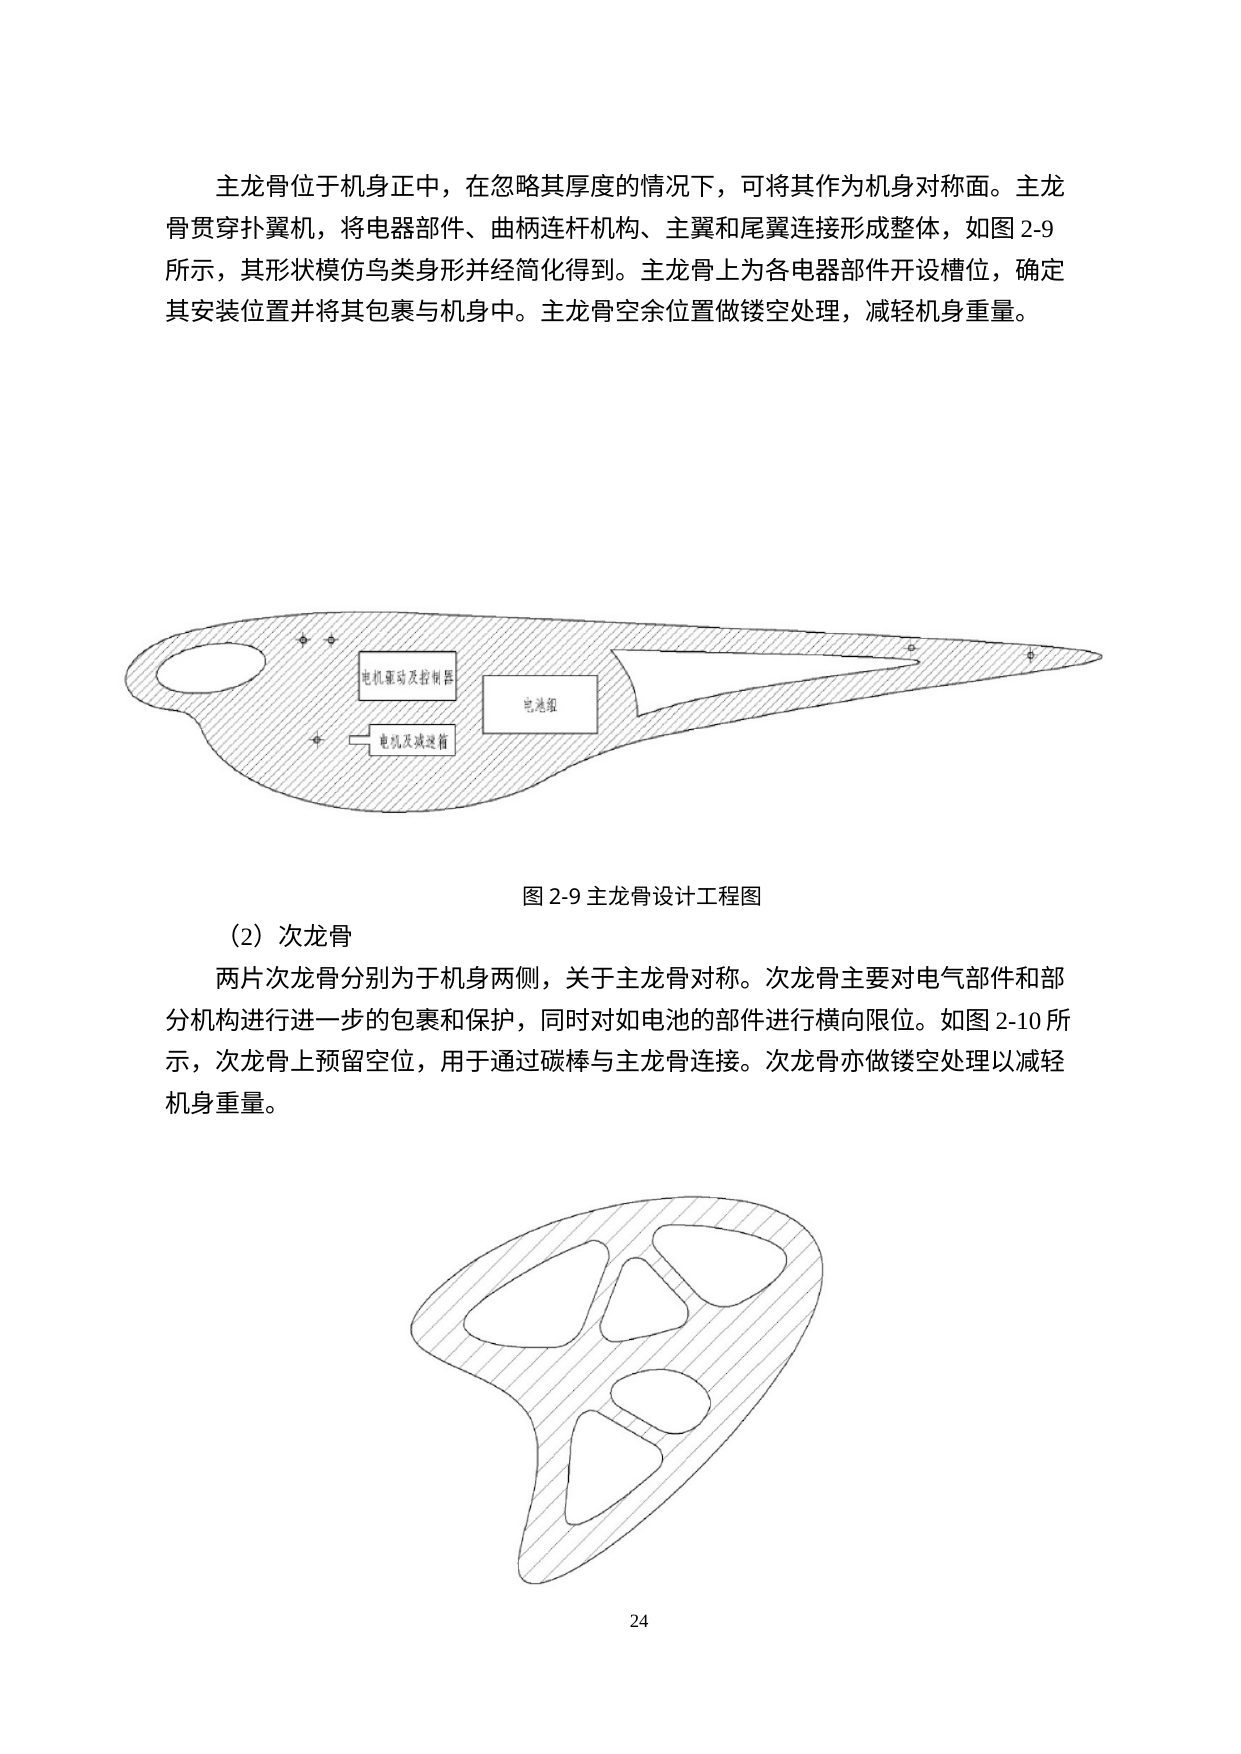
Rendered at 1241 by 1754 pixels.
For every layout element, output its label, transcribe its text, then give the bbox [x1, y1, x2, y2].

text 两片次龙骨分别为于机身两侧，关于主龙骨对称。次龙骨主要对电气部件和部分机构进行进一步的包裹和保护，同时对如电池的部件进行横向限位。如图2-10所示，次龙骨上预留空位，用于通过碳棒与主龙骨连接。次龙骨亦做镂空处理以减轻机身重量。 [165, 954, 1075, 1121]
text （2）次龙骨 [165, 912, 1075, 954]
text 图2-9 主龙骨设计工程图 [165, 871, 1075, 912]
picture [368, 1163, 872, 1607]
text 主龙骨位于机身正中，在忽略其厚度的情况下，可将其作为机身对称面。主龙骨贯穿扑翼机，将电器部件、曲柄连杆机构、主翼和尾翼连接形成整体，如图2-9所示，其形状模仿鸟类身形并经简化得到。主龙骨上为各电器部件开设槽位，确定其安装位置并将其包裹与机身中。主龙骨空余位置做镂空处理，减轻机身重量。 [165, 162, 1075, 329]
picture [90, 555, 1150, 863]
